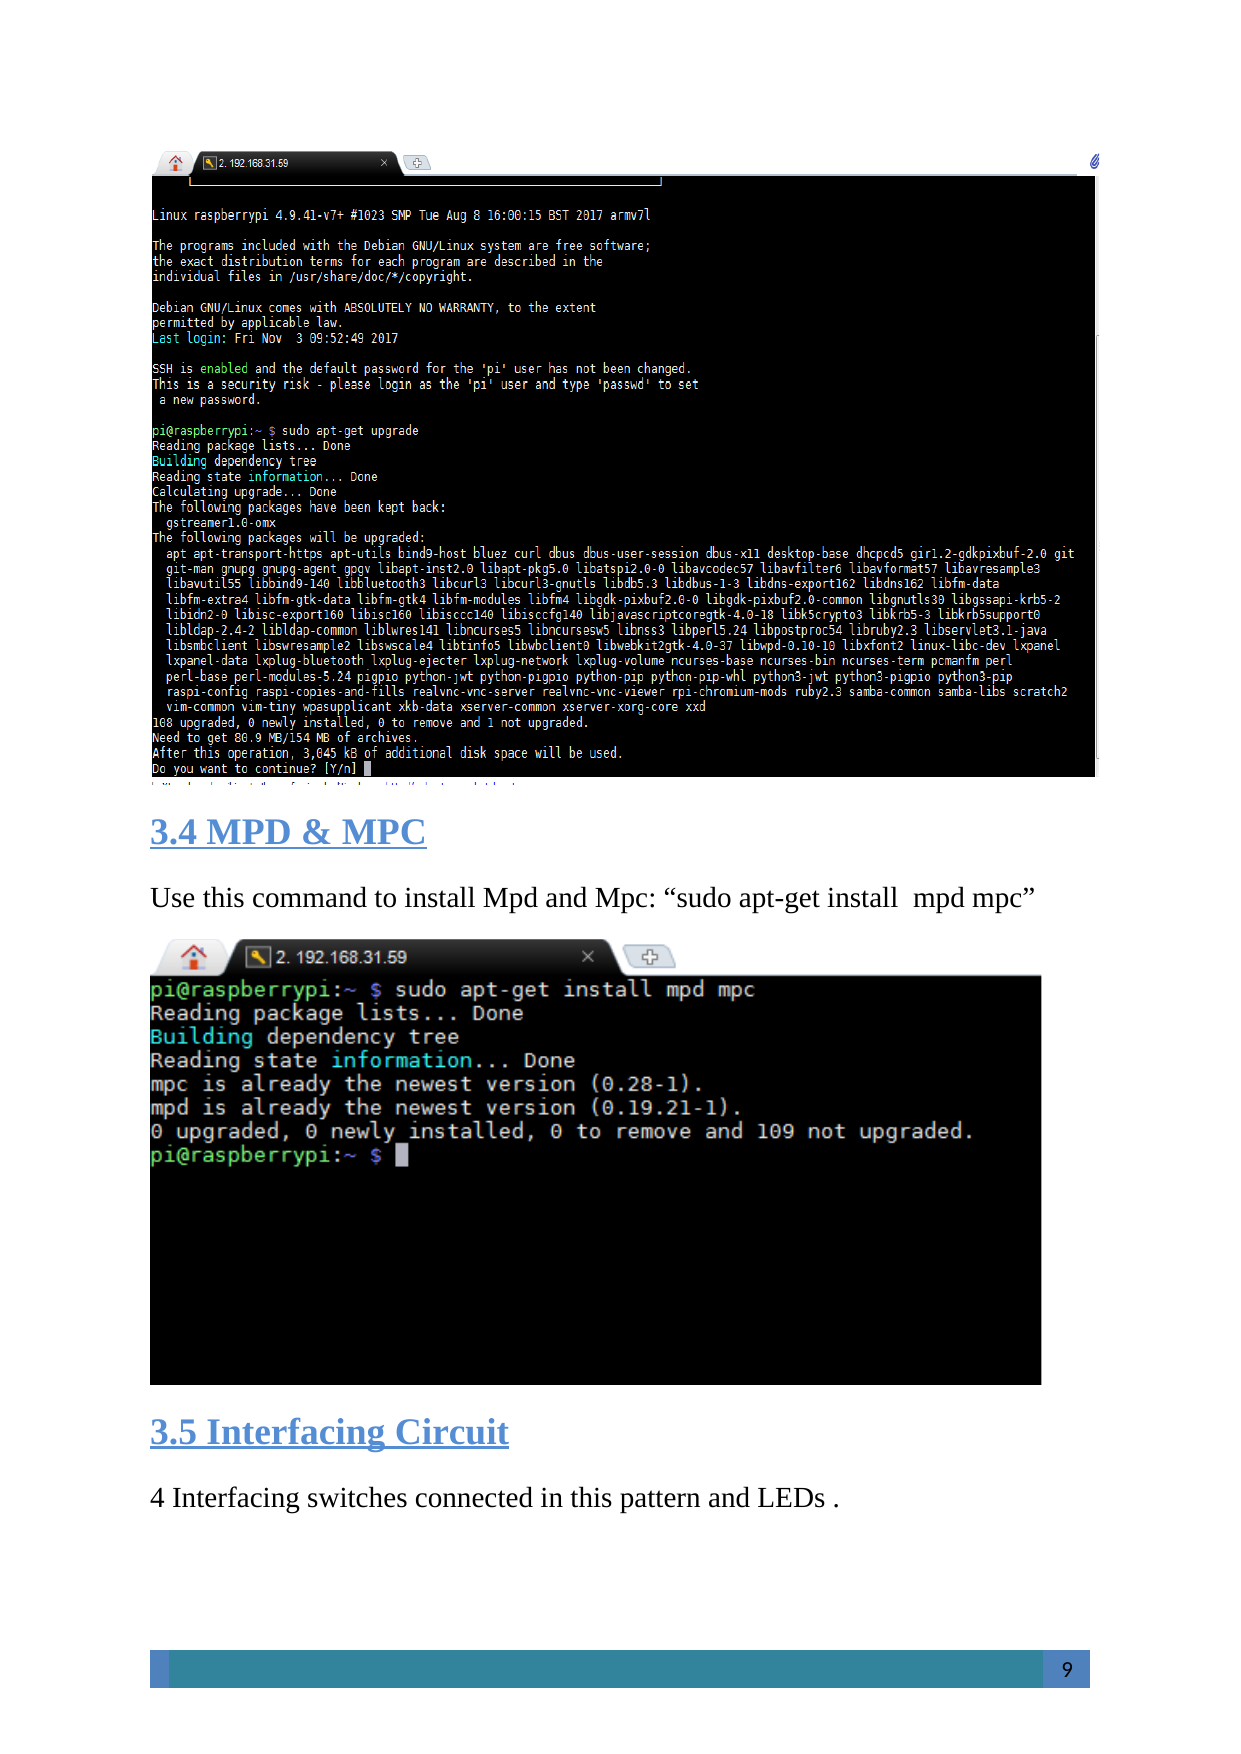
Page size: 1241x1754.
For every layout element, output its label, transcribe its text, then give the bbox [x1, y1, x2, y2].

picture [150, 939, 1042, 1385]
picture [150, 150, 1100, 785]
text 3.4 MPD & MPC [150, 809, 1090, 853]
text Use this command to install Mpd and Mpc: “sudo apt-get install mpd mpc” [150, 880, 1090, 913]
text 3.5 Interfacing Circuit [150, 1409, 1090, 1452]
text 4 Interfacing switches connected in this pattern and LEDs . [150, 1480, 1090, 1513]
